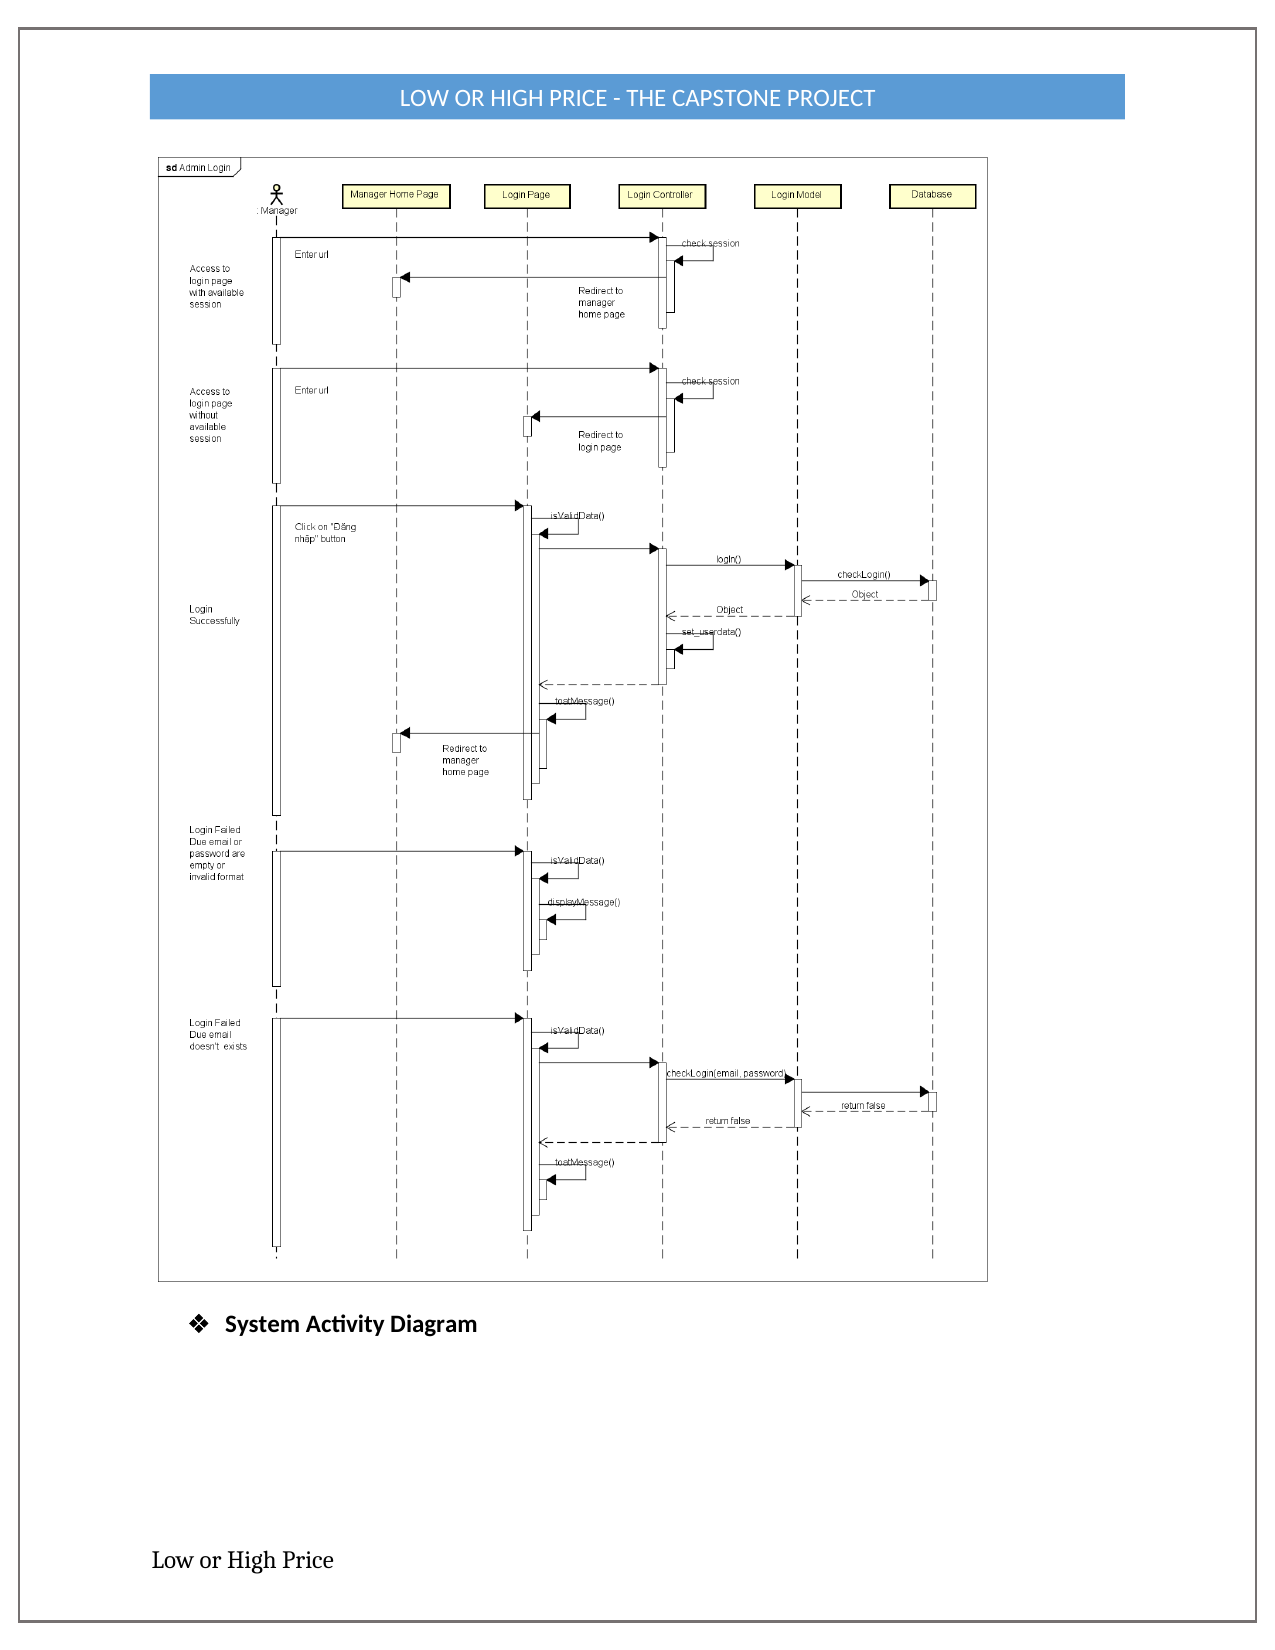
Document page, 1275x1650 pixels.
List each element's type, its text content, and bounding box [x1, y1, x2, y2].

picture [150, 150, 995, 1289]
list System Activity Diagram [187, 1308, 1125, 1339]
